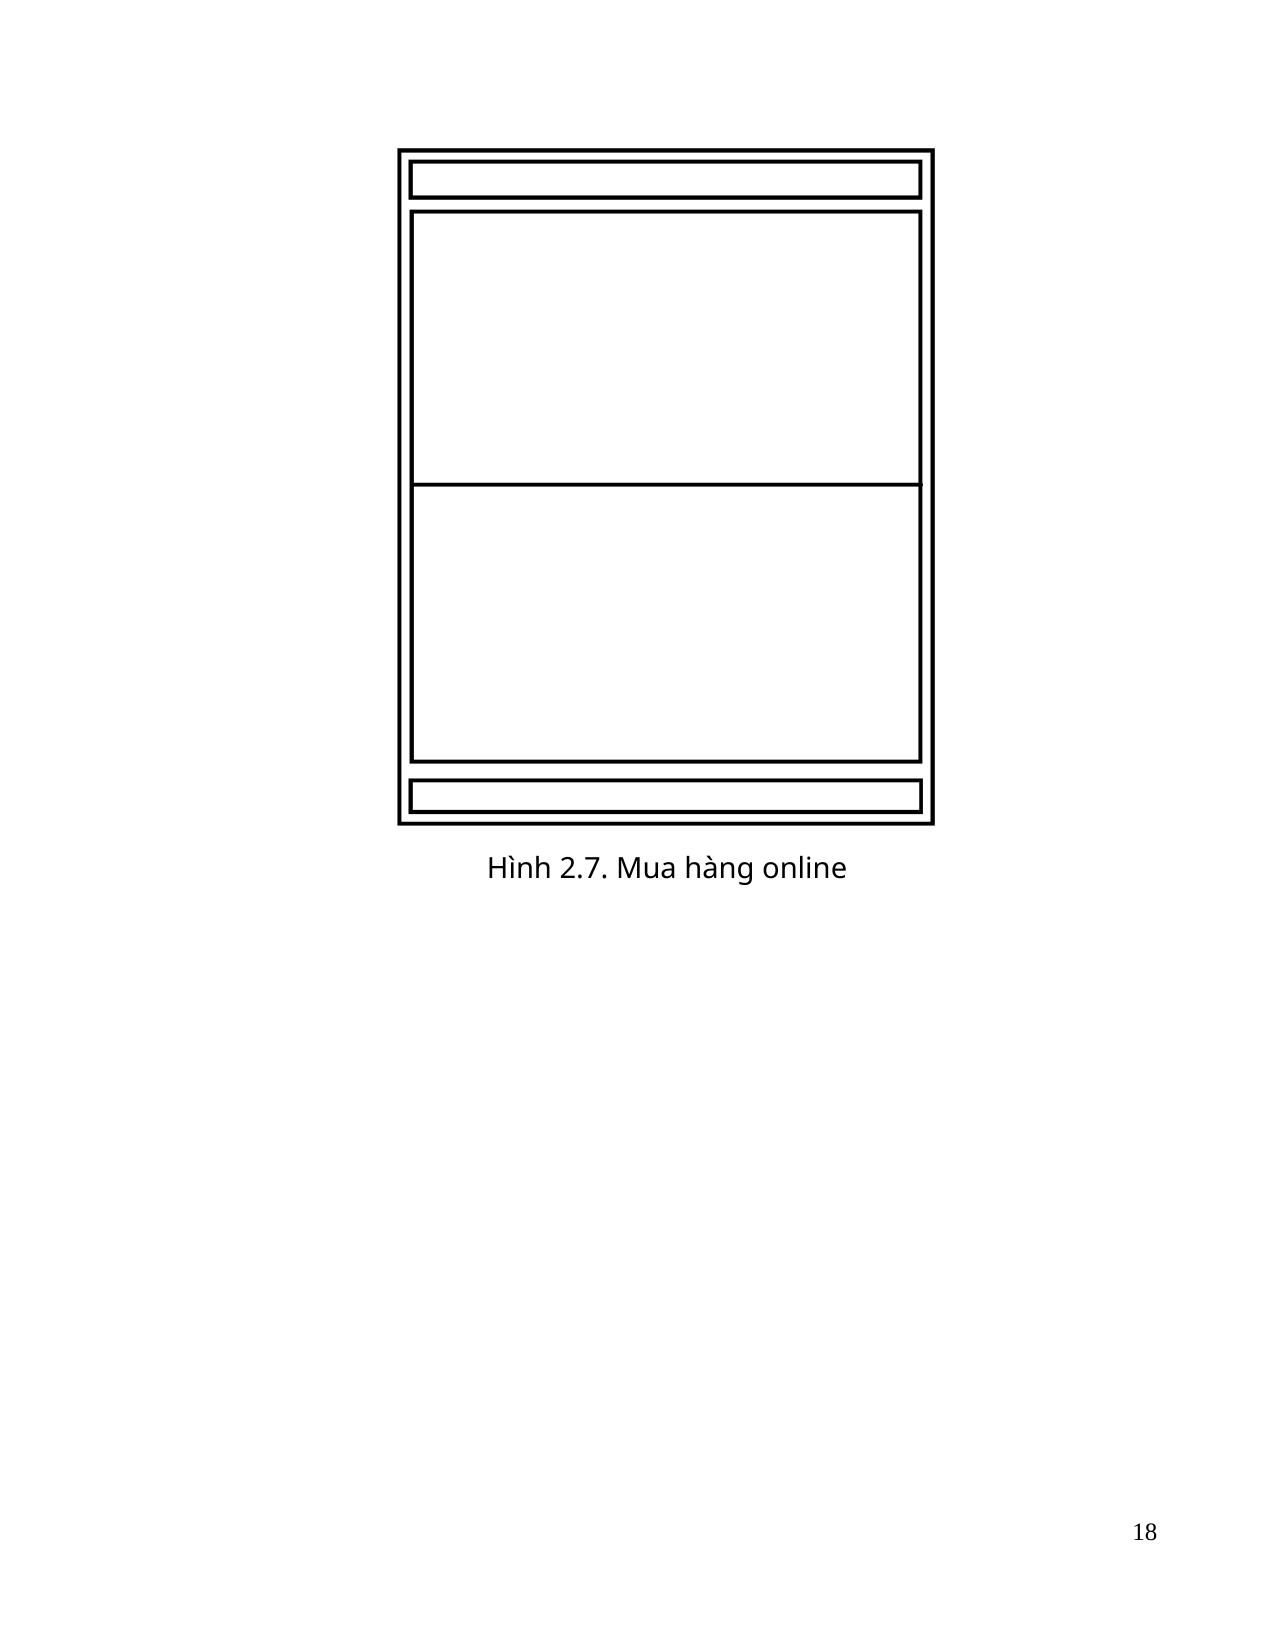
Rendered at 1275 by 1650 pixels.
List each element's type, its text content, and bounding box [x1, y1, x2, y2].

text Hình 2.7. Mua hàng online [177, 847, 1157, 887]
picture [392, 147, 942, 829]
